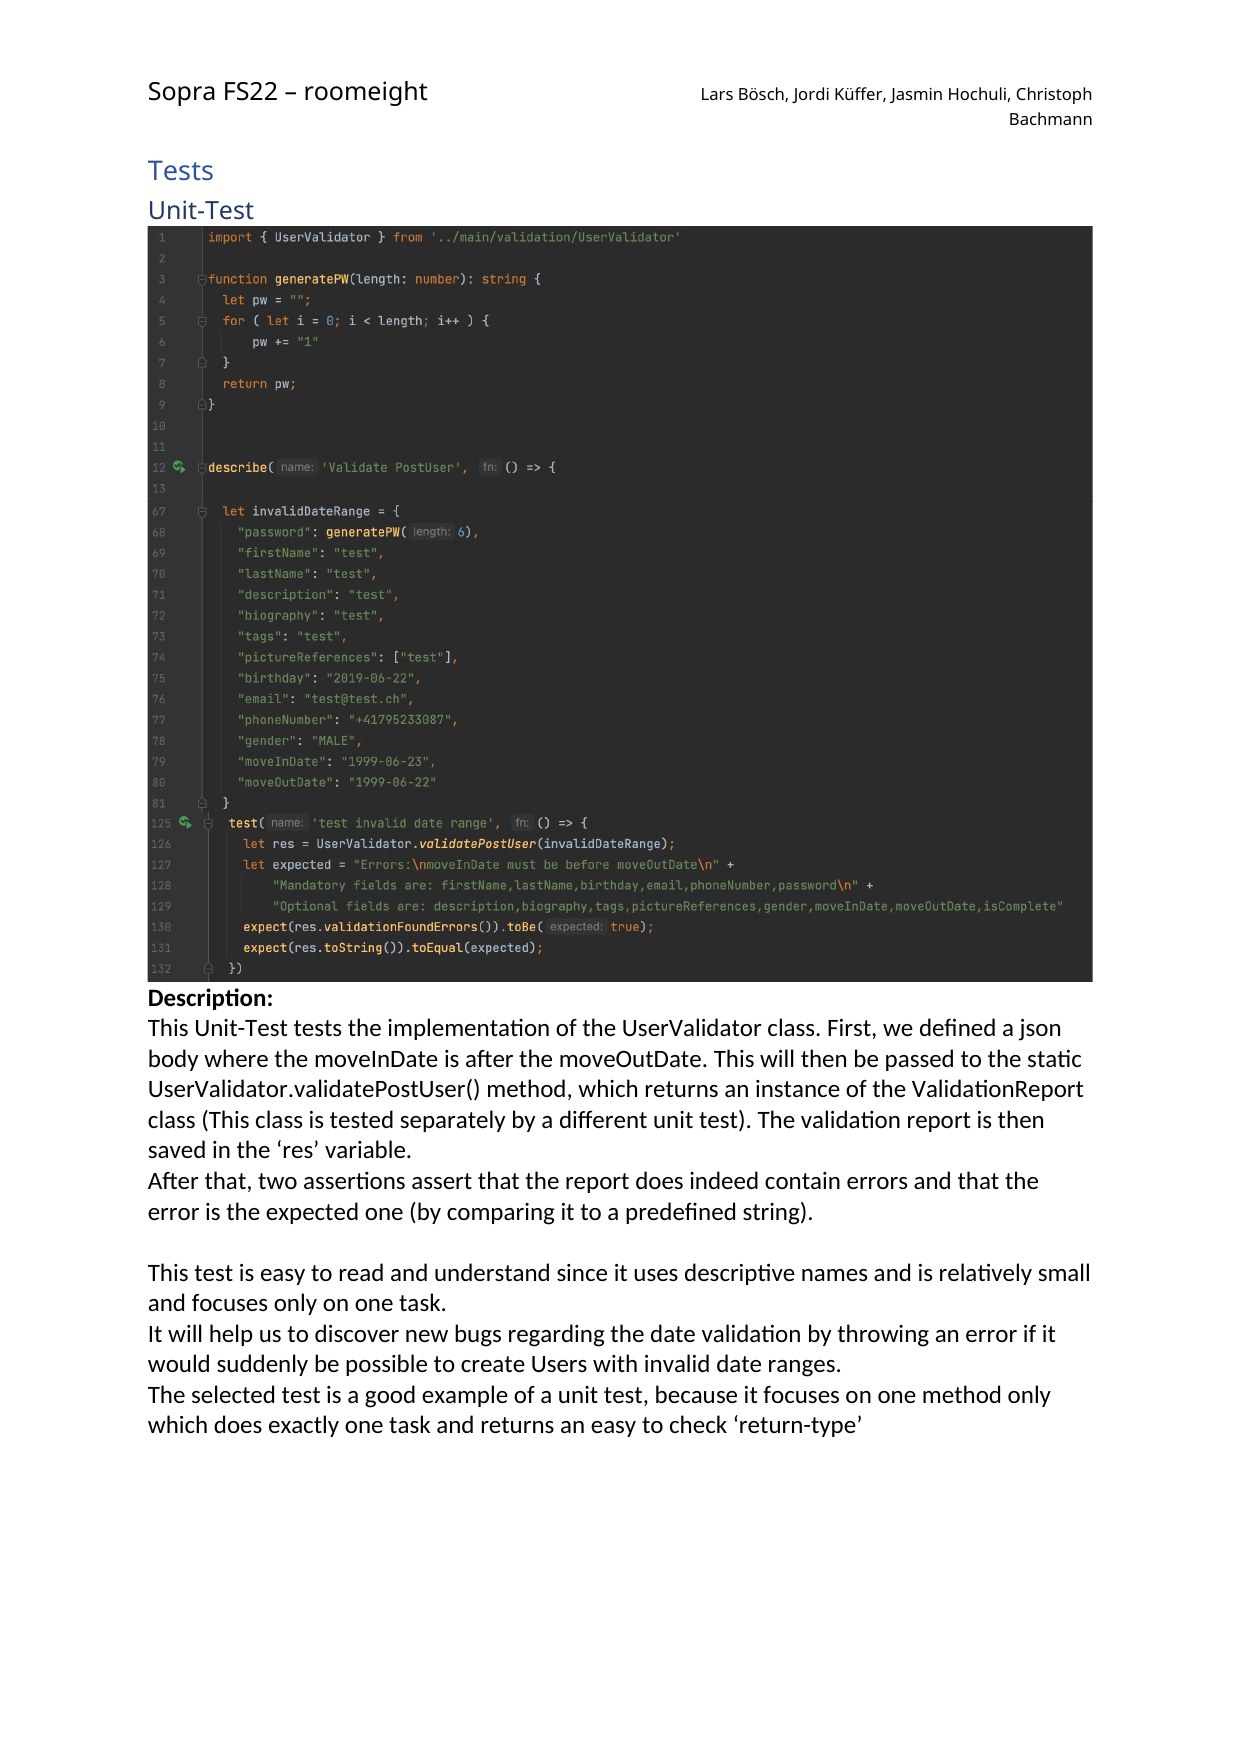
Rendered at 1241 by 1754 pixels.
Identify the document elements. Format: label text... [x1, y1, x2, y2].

text Description: [148, 982, 1093, 1012]
text This Unit-Test tests the implementation of the UserValidator class. First, we defined a json body where the moveInDate is after the moveOutDate. This will then be passed to the static UserValidator.validatePostUser() method, which returns an instance of the ValidationReport class (This class is tested separately by a different unit test). The validation report is then saved in the ‘res’ variable. After that, two assertions assert that the report does indeed contain errors and that the error is the expected one (by comparing it to a predefined string). [148, 1012, 1093, 1226]
picture [147, 226, 1093, 982]
subtitle Tests [148, 152, 1093, 189]
subtitle Unit-Test [148, 193, 1093, 226]
text This test is easy to read and understand since it uses descriptive names and is relatively small and focuses only on one task. It will help us to discover new bugs regarding the date validation by throwing an error if it would suddenly be possible to create Users with invalid date ranges. The selected test is a good example of a unit test, because it focuses on one method only which does exactly one task and returns an easy to check ‘return-type’ [148, 1257, 1093, 1440]
